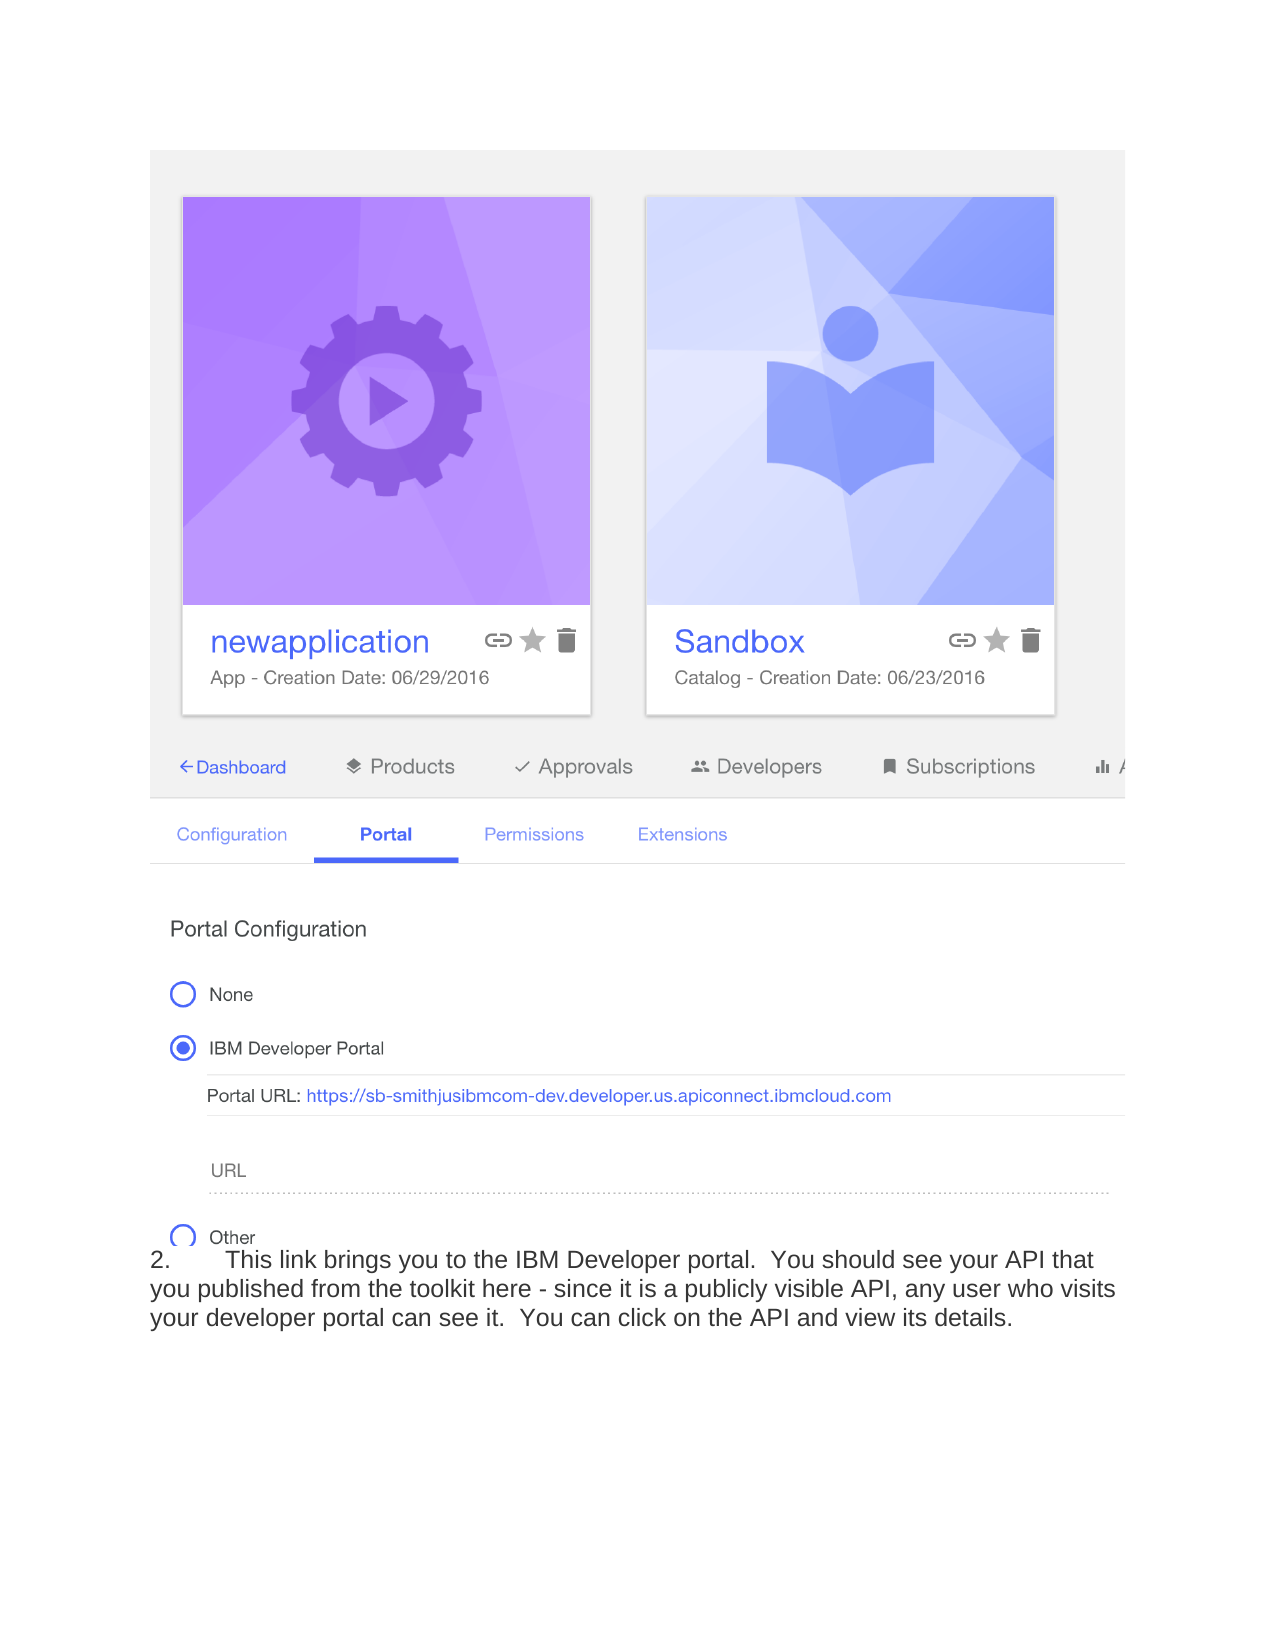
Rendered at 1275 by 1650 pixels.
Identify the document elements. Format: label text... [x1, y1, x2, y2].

list This link brings you to the IBM Developer portal. You should see your API that you published from the toolkit here - since it is a publicly visible API, any user who visits your developer portal can see it. You can click on the API and view its details. [150, 1246, 1125, 1332]
picture [150, 150, 1125, 1246]
